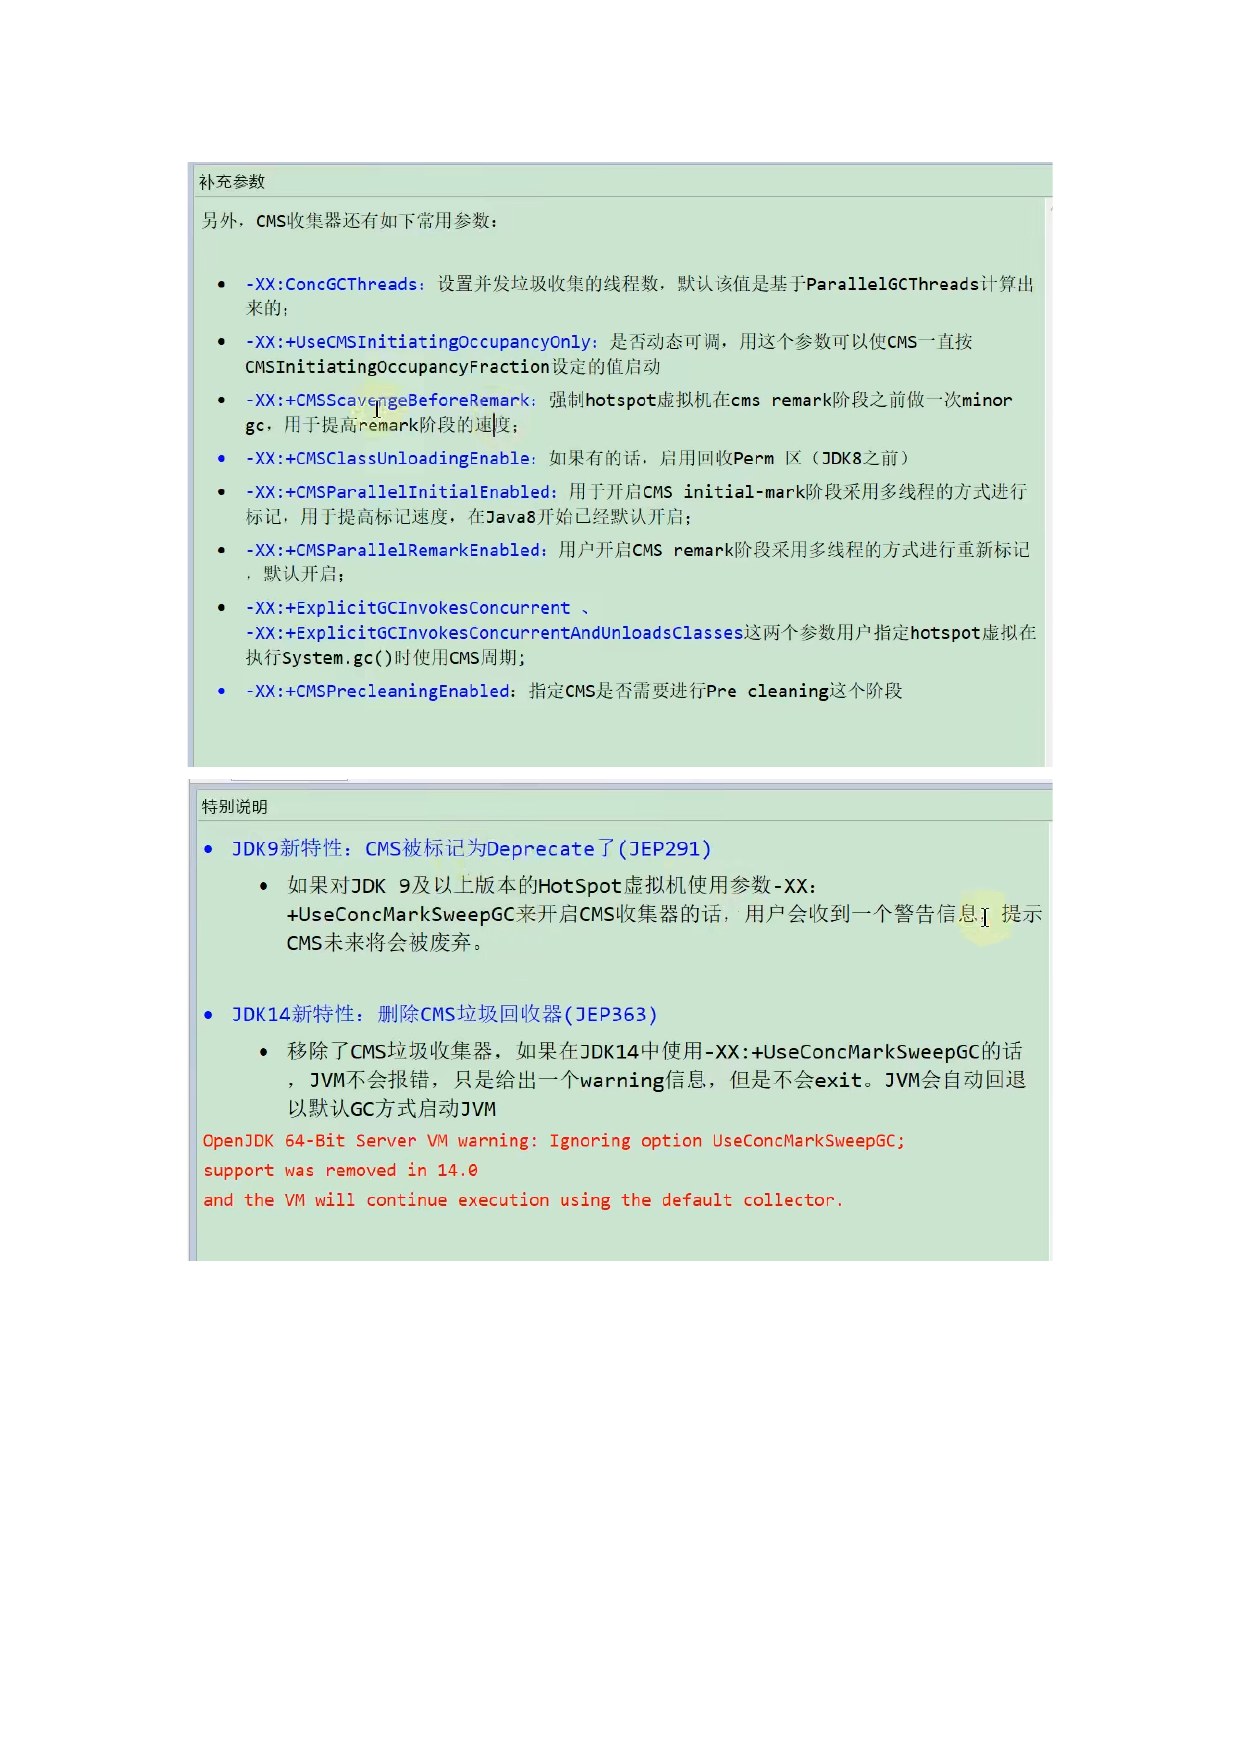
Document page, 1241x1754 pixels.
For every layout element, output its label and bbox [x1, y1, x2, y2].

picture [187, 779, 1053, 1261]
picture [187, 162, 1053, 767]
